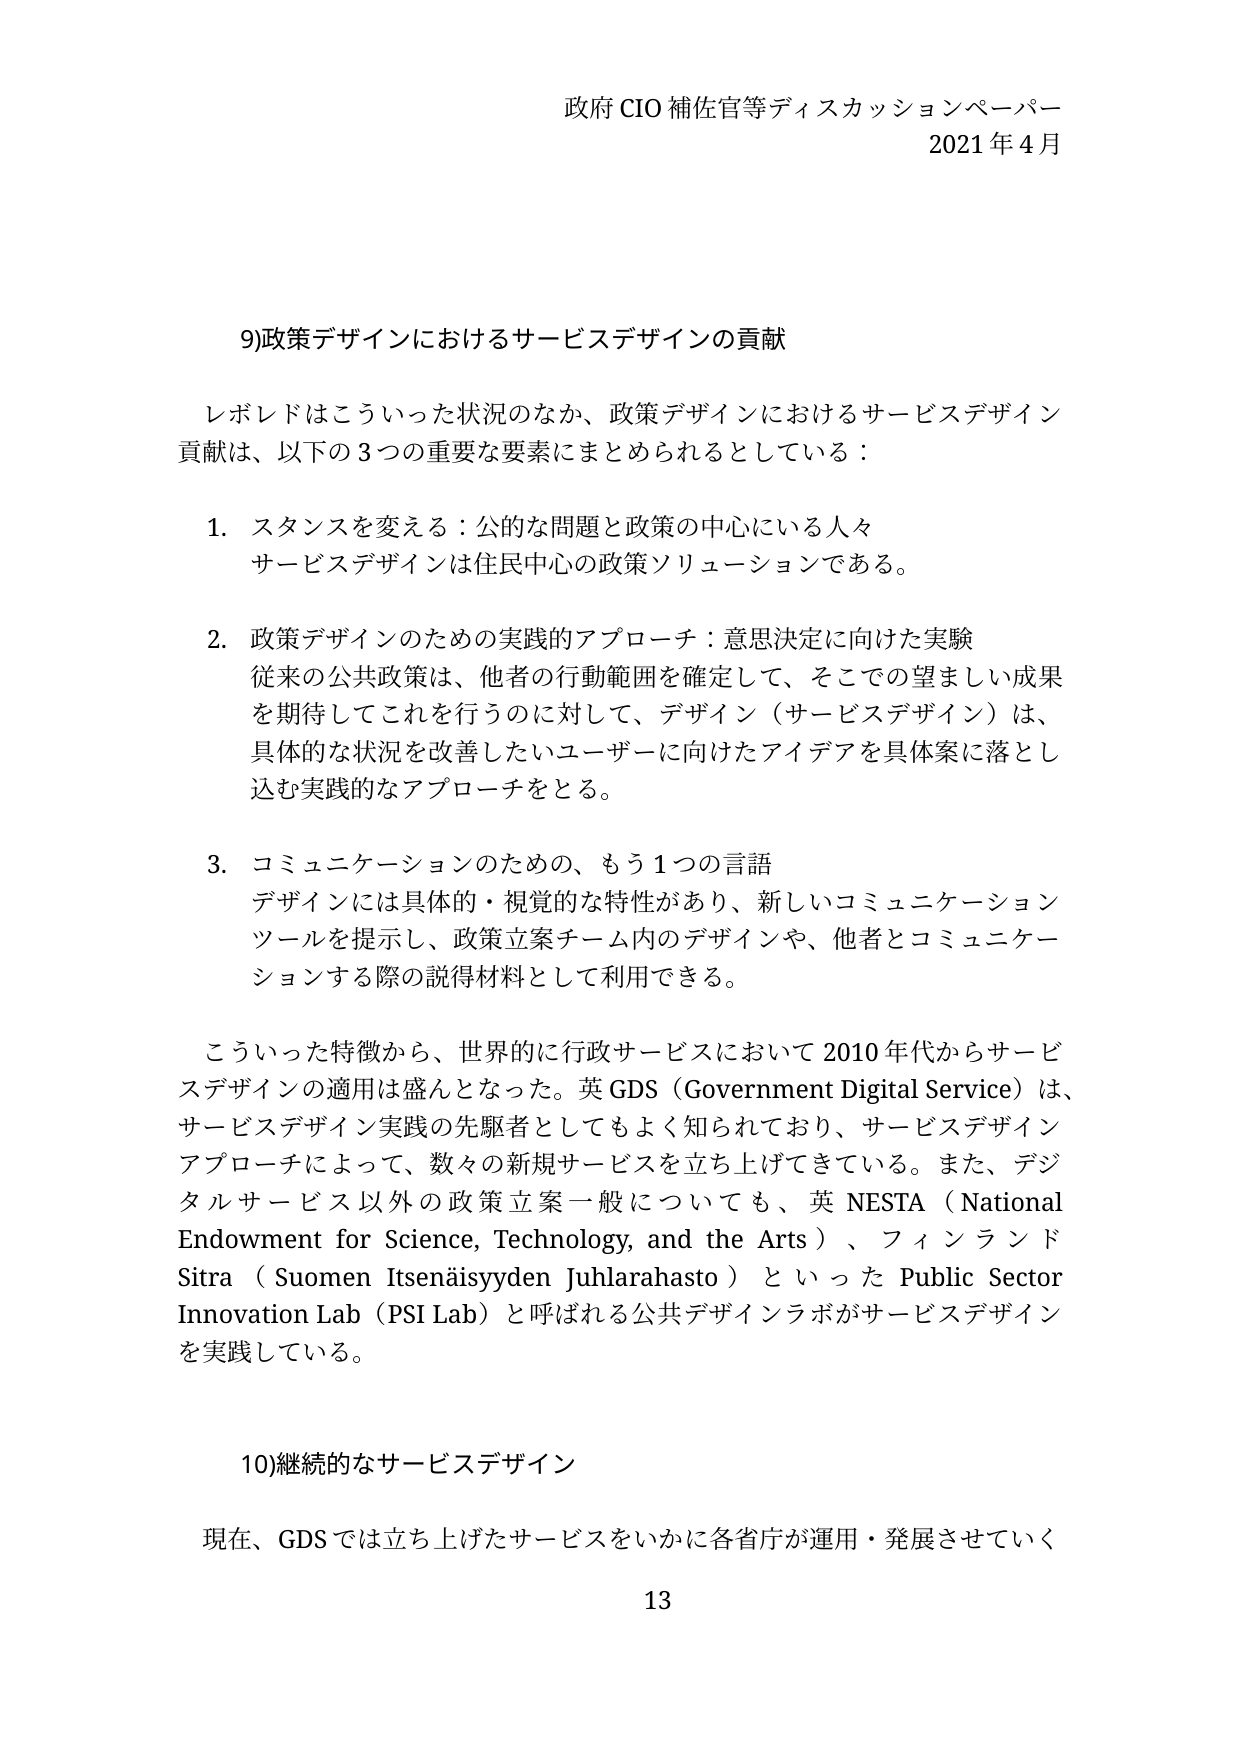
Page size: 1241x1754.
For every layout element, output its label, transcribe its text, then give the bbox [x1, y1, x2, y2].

text レボレドはこういった状況のなか、政策デザインにおけるサービスデザイン貢献は、以下の3つの重要な要素にまとめられるとしている： [177, 394, 1063, 469]
text こういった特徴から、世界的に行政サービスにおいて2010年代からサービスデザインの適用は盛んとなった。英GDS（Government Digital Service）は、サービスデザイン実践の先駆者としてもよく知られており、サービスデザインアプローチによって、数々の新規サービスを立ち上げてきている。また、デジタルサービス以外の政策立案一般についても、英NESTA（National Endowment for Science, Technology, and the Arts）、フィンランド Sitra（Suomen Itsenäisyyden Juhlarahasto）といったPublic Sector Innovation Lab（PSI Lab）と呼ばれる公共デザインラボがサービスデザインを実践している。 [177, 1032, 1063, 1369]
subtitle 政策デザインにおけるサービスデザインの貢献 [215, 319, 1063, 357]
list 政策デザインのための実践的アプローチ：意思決定に向けた実験 従来の公共政策は、他者の行動範囲を確定して、そこでの望ましい成果を期待してこれを行うのに対して、デザイン（サービスデザイン）は、具体的な状況を改善したいユーザーに向けたアイデアを具体案に落とし込む実践的なアプローチをとる。 [207, 619, 1063, 807]
list コミュニケーションのための、もう1つの言語 デザインには具体的・視覚的な特性があり、新しいコミュニケーションツールを提示し、政策立案チーム内のデザインや、他者とコミュニケーションする際の説得材料として利用できる。 [207, 844, 1063, 994]
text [177, 1519, 1063, 1557]
list スタンスを変える：公的な問題と政策の中心にいる人々 サービスデザインは住民中心の政策ソリューションである。 [207, 507, 1063, 582]
subtitle 継続的なサービスデザイン [215, 1444, 1063, 1482]
